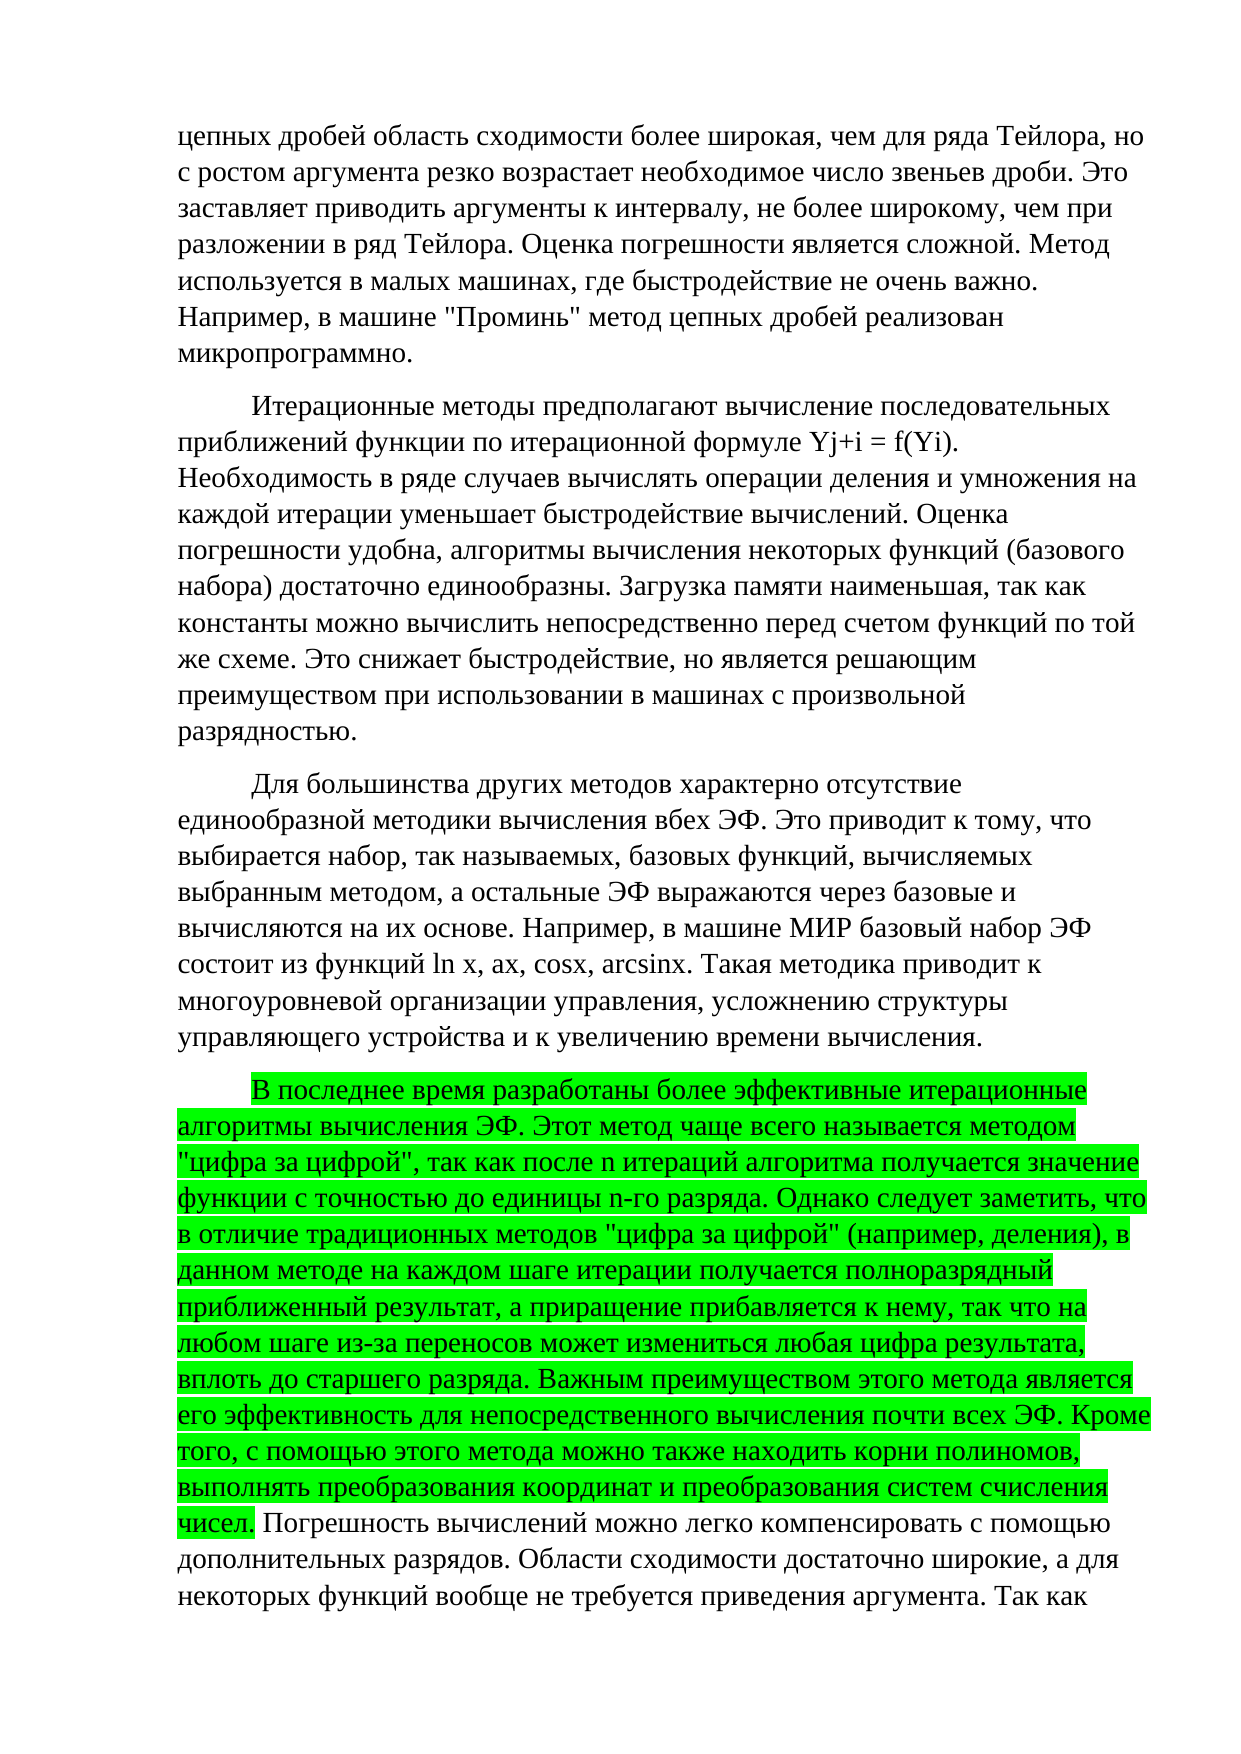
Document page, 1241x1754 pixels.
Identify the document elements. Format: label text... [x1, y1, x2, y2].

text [177, 1072, 1152, 1611]
text Итерационные методы предполагают вычисление последовательных приближений функции по итерационной формуле Yj+i = f(Yi). Необходимость в ряде случаев вычислять операции деления и умножения на каждой итерации уменьшает быстродействие вычислений. Оценка погрешности удобна, алгоритмы вычисления некоторых функций (базового набора) достаточно единообразны. Загрузка памяти наименьшая, так как константы можно вычислить непосредственно перед счетом функций по той же схеме. Это снижает быстродействие, но является решающим преимуществом при использовании в машинах с произвольной разрядностью. [177, 388, 1152, 747]
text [177, 118, 1152, 368]
text Для большинства других методов характерно отсутствие единообразной методики вычисления вбех ЭФ. Это приводит к тому, что выбирается набор, так называемых, базовых функций, вычисляемых выбранным методом, а остальные ЭФ выражаются через базовые и вычисляются на их основе. Например, в машине МИР базовый набор ЭФ состоит из функций ln x, ax, cosx, arcsinx. Такая методика приводит к многоуровневой организации управления, усложнению структуры управляющего устройства и к увеличению времени вычисления. [177, 766, 1152, 1052]
